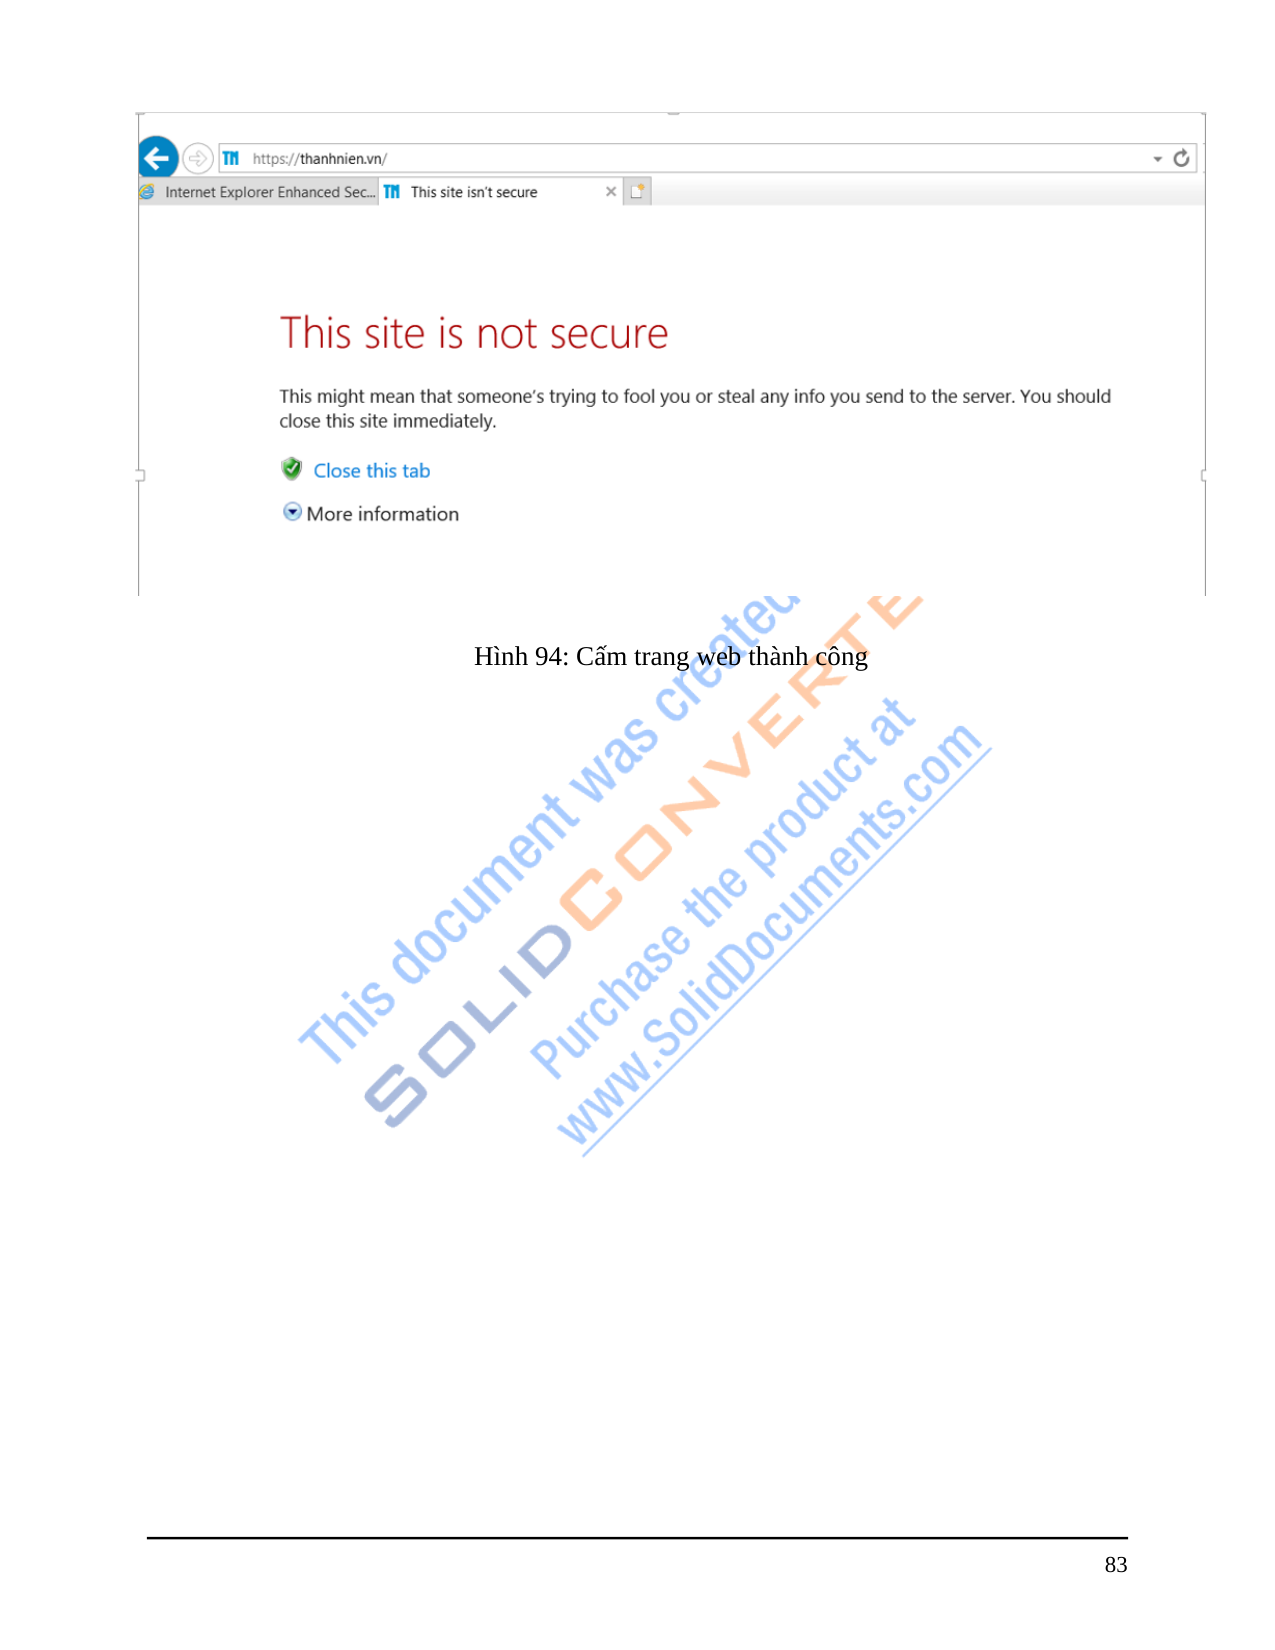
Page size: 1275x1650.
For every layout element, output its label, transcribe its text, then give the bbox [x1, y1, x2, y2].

text Hình 94: Cấm trang web thành công [135, 640, 1206, 671]
picture [296, 671, 1046, 1192]
picture [135, 112, 1207, 640]
